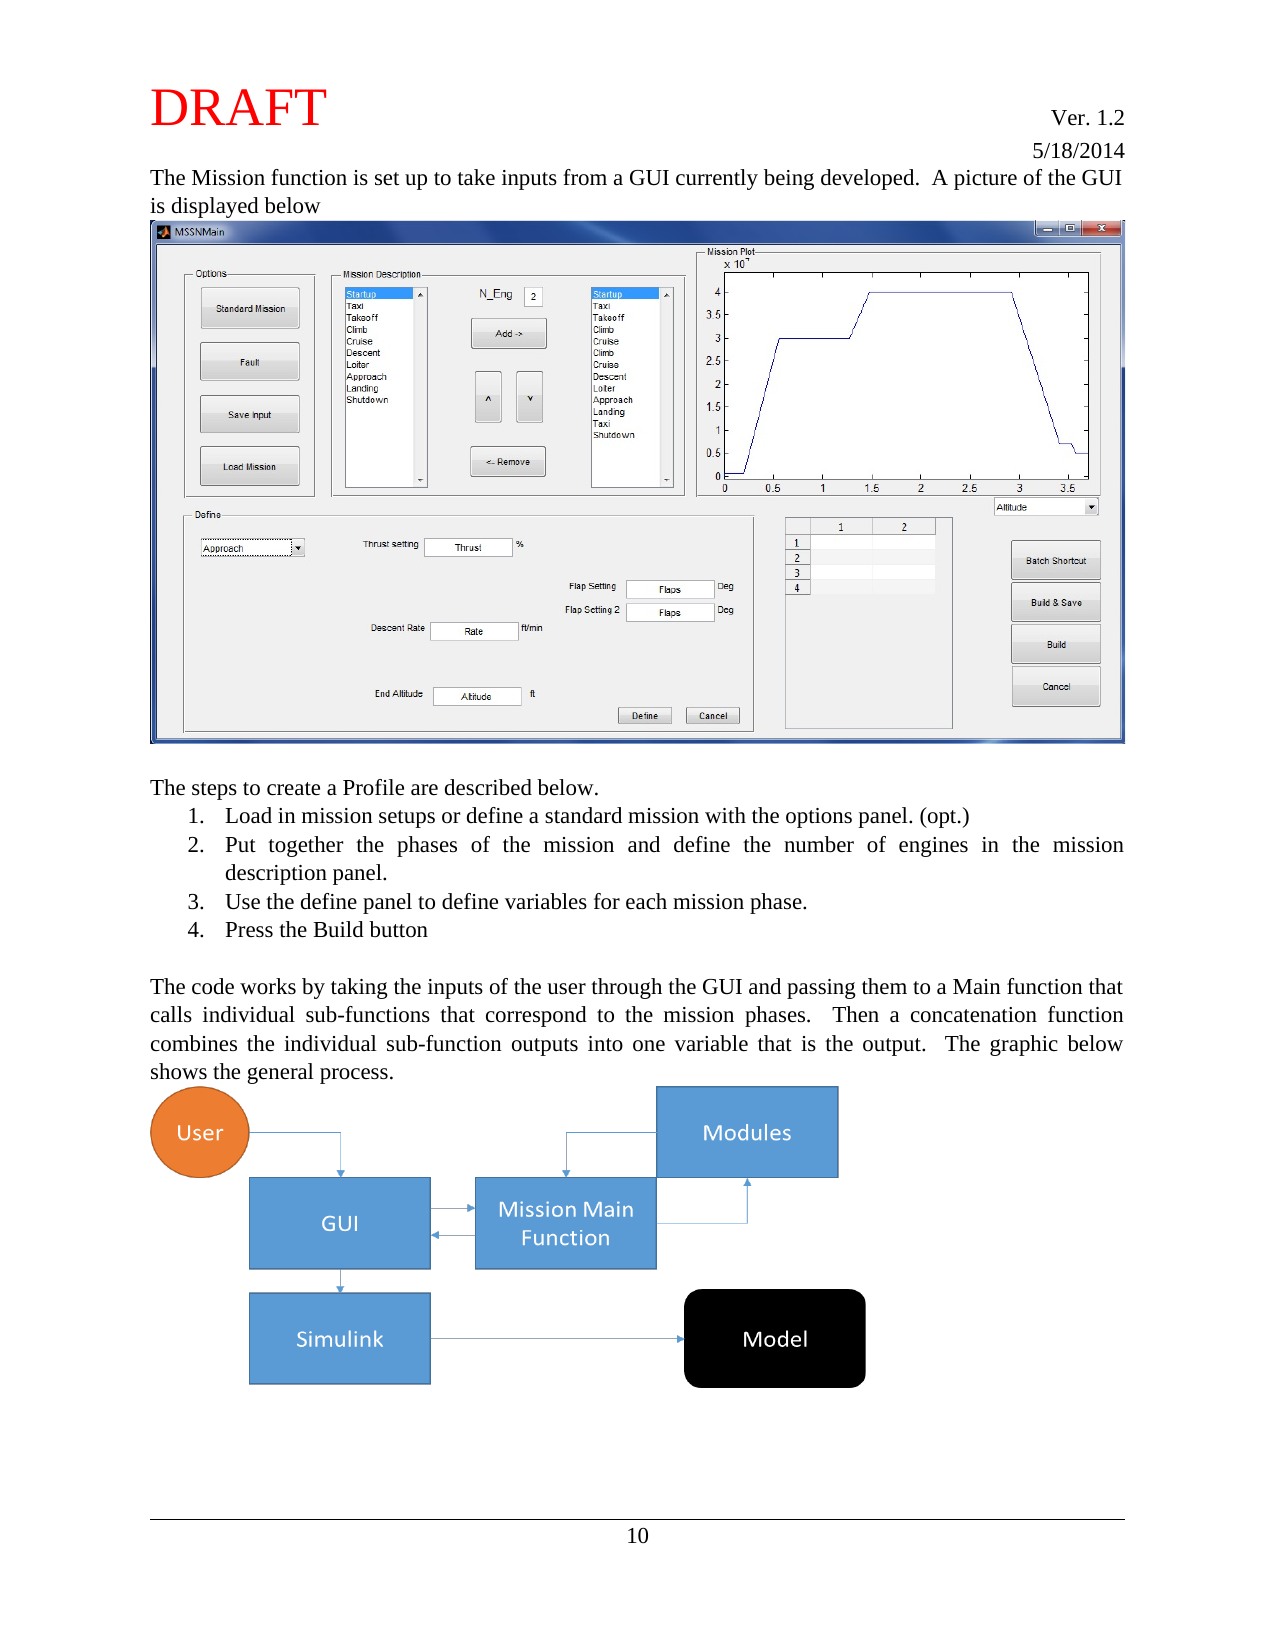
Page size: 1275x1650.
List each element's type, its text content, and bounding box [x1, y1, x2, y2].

text The steps to create a Profile are described below. [150, 774, 1125, 800]
list Use the define panel to define variables for each mission phase. [187, 888, 1125, 914]
picture [150, 220, 1125, 744]
text The code works by taking the inputs of the user through the GUI and passing them to a Main function that calls individual sub-functions that correspond to the mission phases. Then a concatenation function combines the individual sub-function outputs into one variable that is the output. The graphic below shows the general process. [150, 973, 1125, 1085]
list Load in mission setups or define a standard mission with the options panel. (opt.) [187, 802, 1125, 829]
list Put together the phases of the mission and define the number of engines in the mission description panel. [187, 831, 1125, 886]
list Press the Build button [187, 916, 1125, 943]
text The Mission function is set up to take inputs from a GUI currently being developed. A picture of the GUI is displayed below [150, 164, 1125, 218]
picture [150, 1086, 866, 1388]
